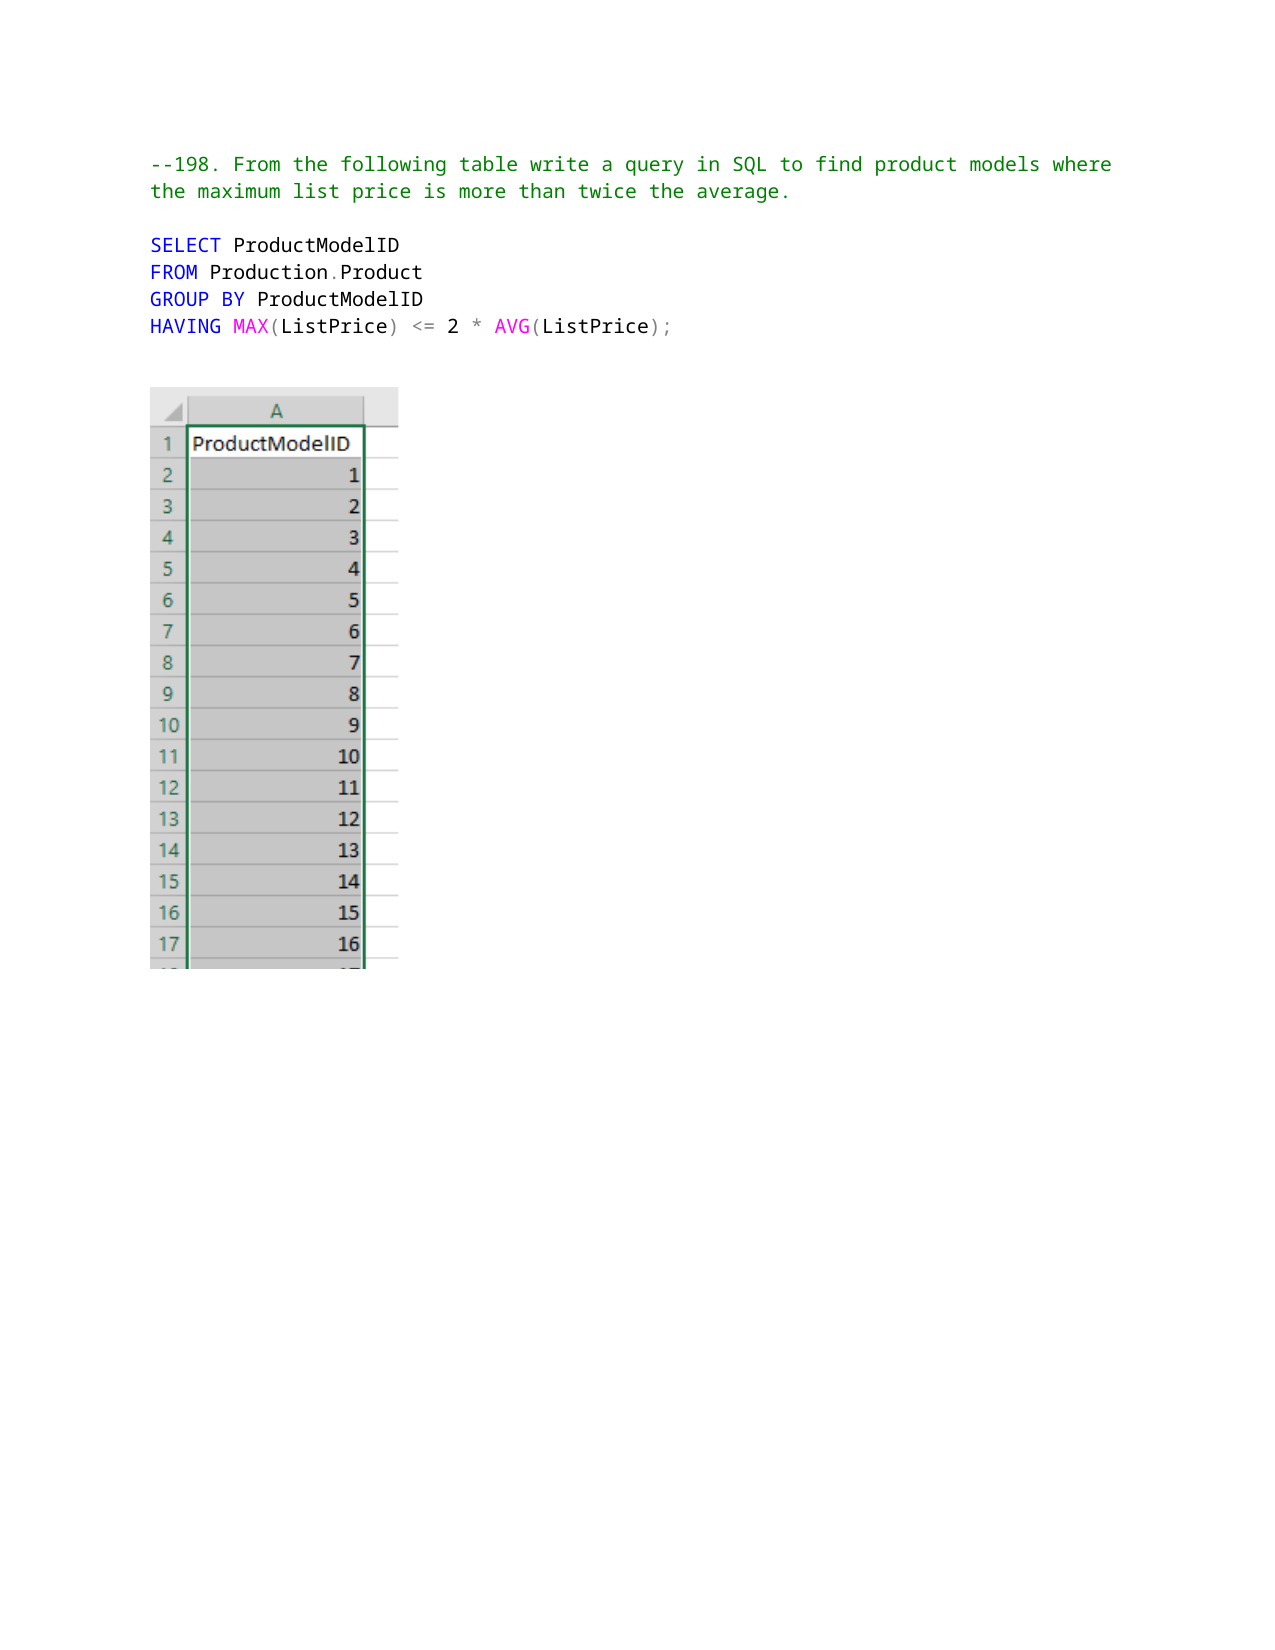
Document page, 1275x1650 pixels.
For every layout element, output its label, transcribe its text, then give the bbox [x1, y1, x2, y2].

text HAVING MAX(ListPrice) <= 2 * AVG(ListPrice); [150, 312, 1125, 339]
text GROUP BY ProductModelID [150, 285, 1125, 312]
text SELECT ProductModelID [150, 231, 1125, 258]
text FROM Production.Product [150, 258, 1125, 285]
text --198. From the following table write a query in SQL to find product models where the maximum list price is more than twice the average. [150, 150, 1125, 204]
picture [150, 387, 399, 969]
